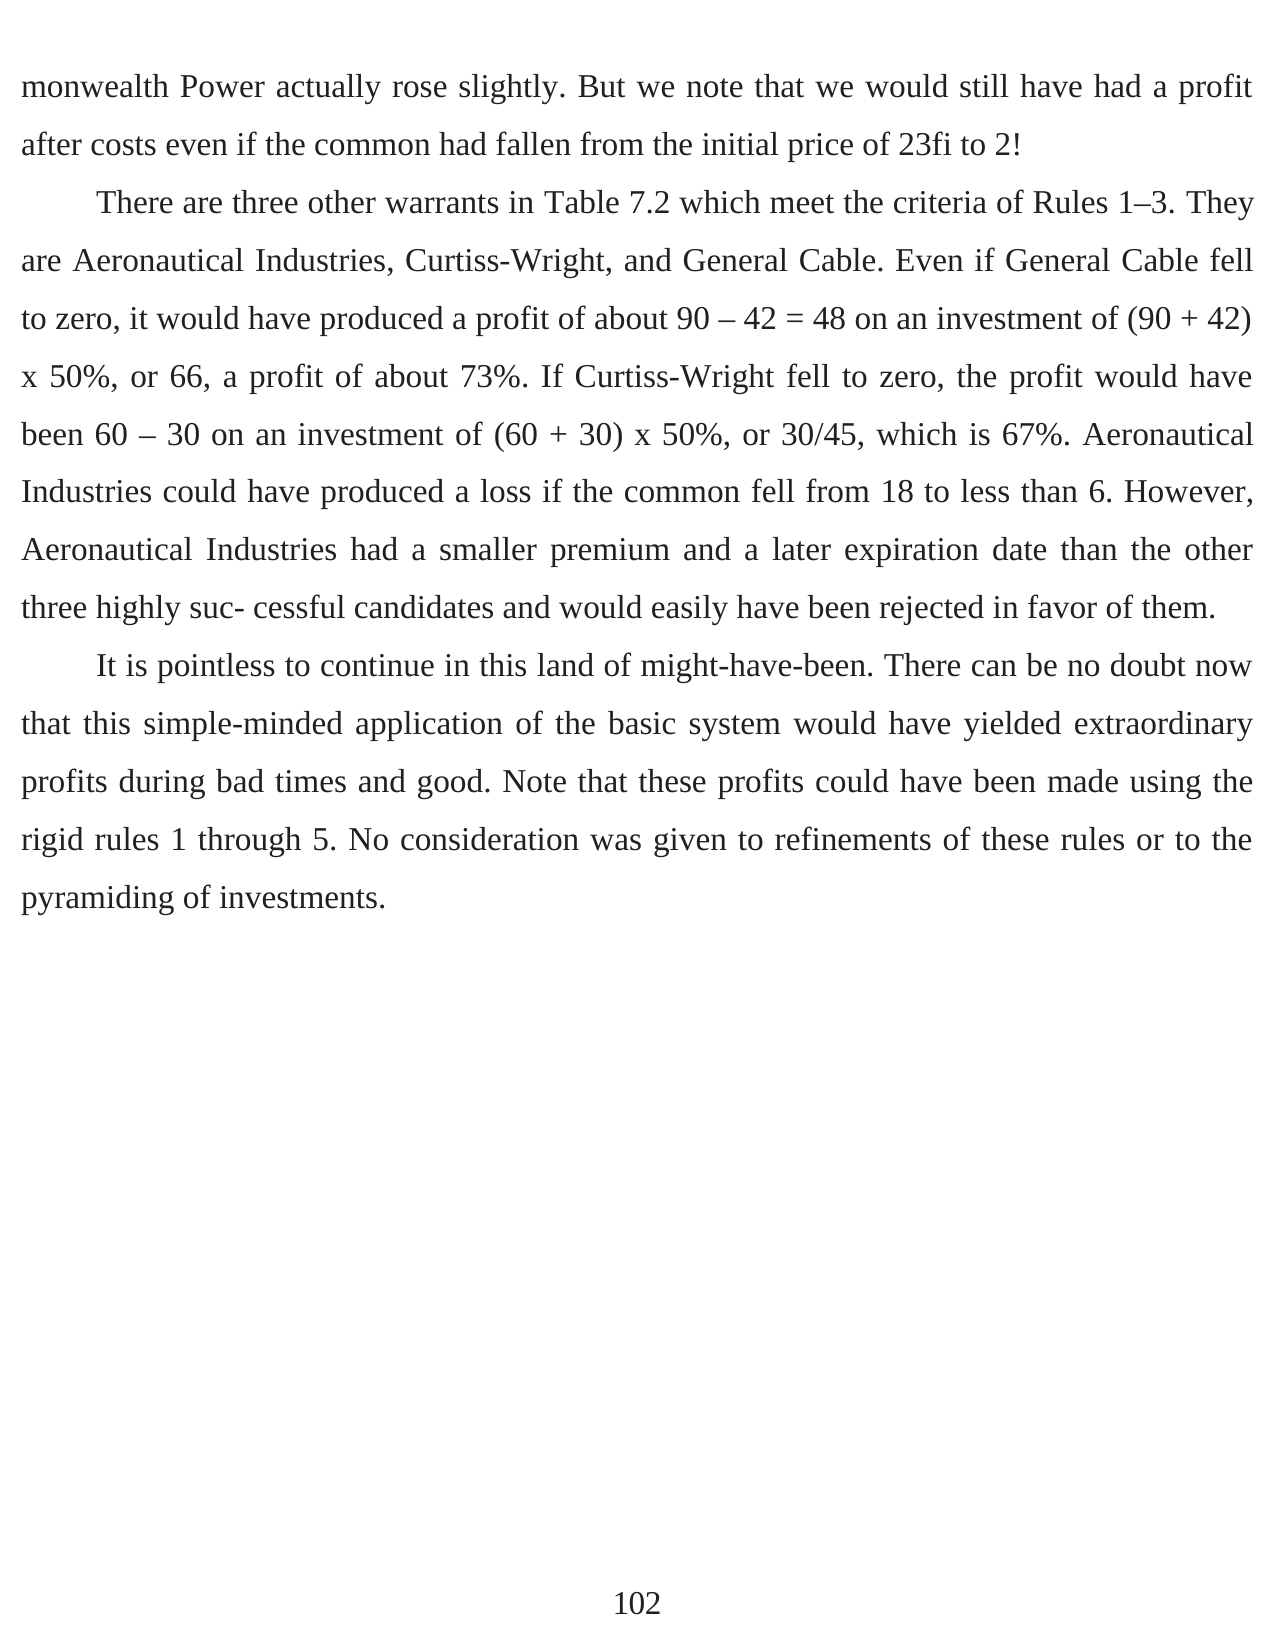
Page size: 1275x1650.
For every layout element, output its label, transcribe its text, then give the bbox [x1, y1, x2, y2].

text monwealth Power actually rose slightly. But we note that we would still have had a profit after costs even if the common had fallen from the initial price of 23fi to 2! [21, 67, 1254, 163]
text It is pointless to continue in this land of might-have-been. There can be no doubt now that this simple-minded application of the basic system would have yielded extraordinary profits during bad times and good. Note that these profits could have been made using the rigid rules 1 through 5. No consideration was given to refinements of these rules or to the pyramiding of investments. [21, 646, 1254, 915]
text There are three other warrants in Table 7.2 which meet the criteria of Rules 1–3. They are Aeronautical Industries, Curtiss-Wright, and General Cable. Even if General Cable fell to zero, it would have produced a profit of about 90 – 42 = 48 on an investment of (90 + 42) x 50%, or 66, a profit of about 73%. If Curtiss-Wright fell to zero, the profit would have been 60 – 30 on an investment of (60 + 30) x 50%, or 30/45, which is 67%. Aeronautical Industries could have produced a loss if the common fell from 18 to less than 6. However, Aeronautical Industries had a smaller premium and a later expiration date than the other three highly suc- cessful candidates and would easily have been rejected in favor of them. [21, 183, 1254, 626]
